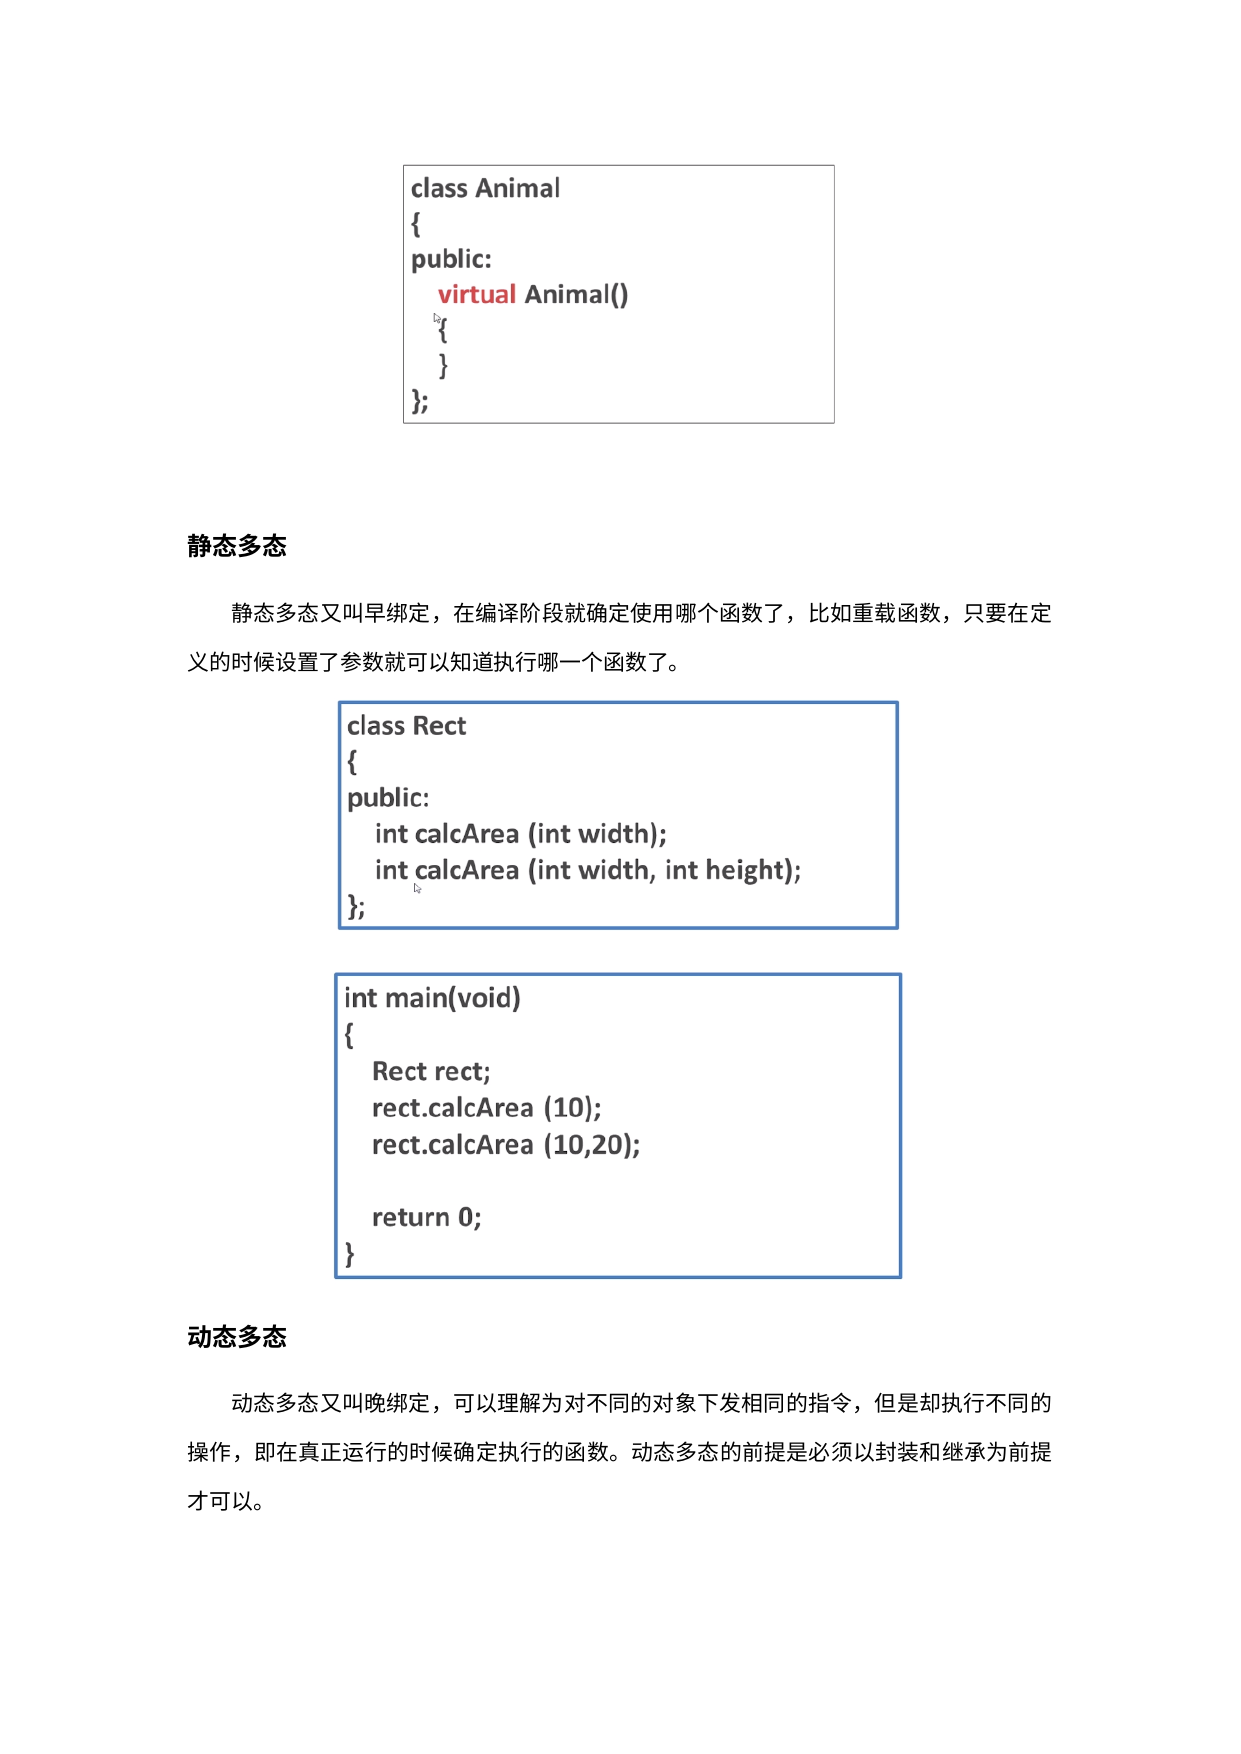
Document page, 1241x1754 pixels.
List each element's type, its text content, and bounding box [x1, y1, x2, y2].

picture [332, 692, 909, 936]
picture [395, 162, 845, 431]
text 动态多态又叫晚绑定，可以理解为对不同的对象下发相同的指令，但是却执行不同的操作，即在真正运行的时候确定执行的函数。动态多态的前提是必须以封装和继承为前提才可以。 [187, 1386, 1053, 1516]
subtitle 静态多态 [187, 512, 1053, 577]
subtitle 动态多态 [187, 1303, 1053, 1368]
text 静态多态又叫早绑定，在编译阶段就确定使用哪个函数了，比如重载函数，只要在定义的时候设置了参数就可以知道执行哪一个函数了。 [187, 595, 1053, 677]
picture [326, 965, 914, 1289]
